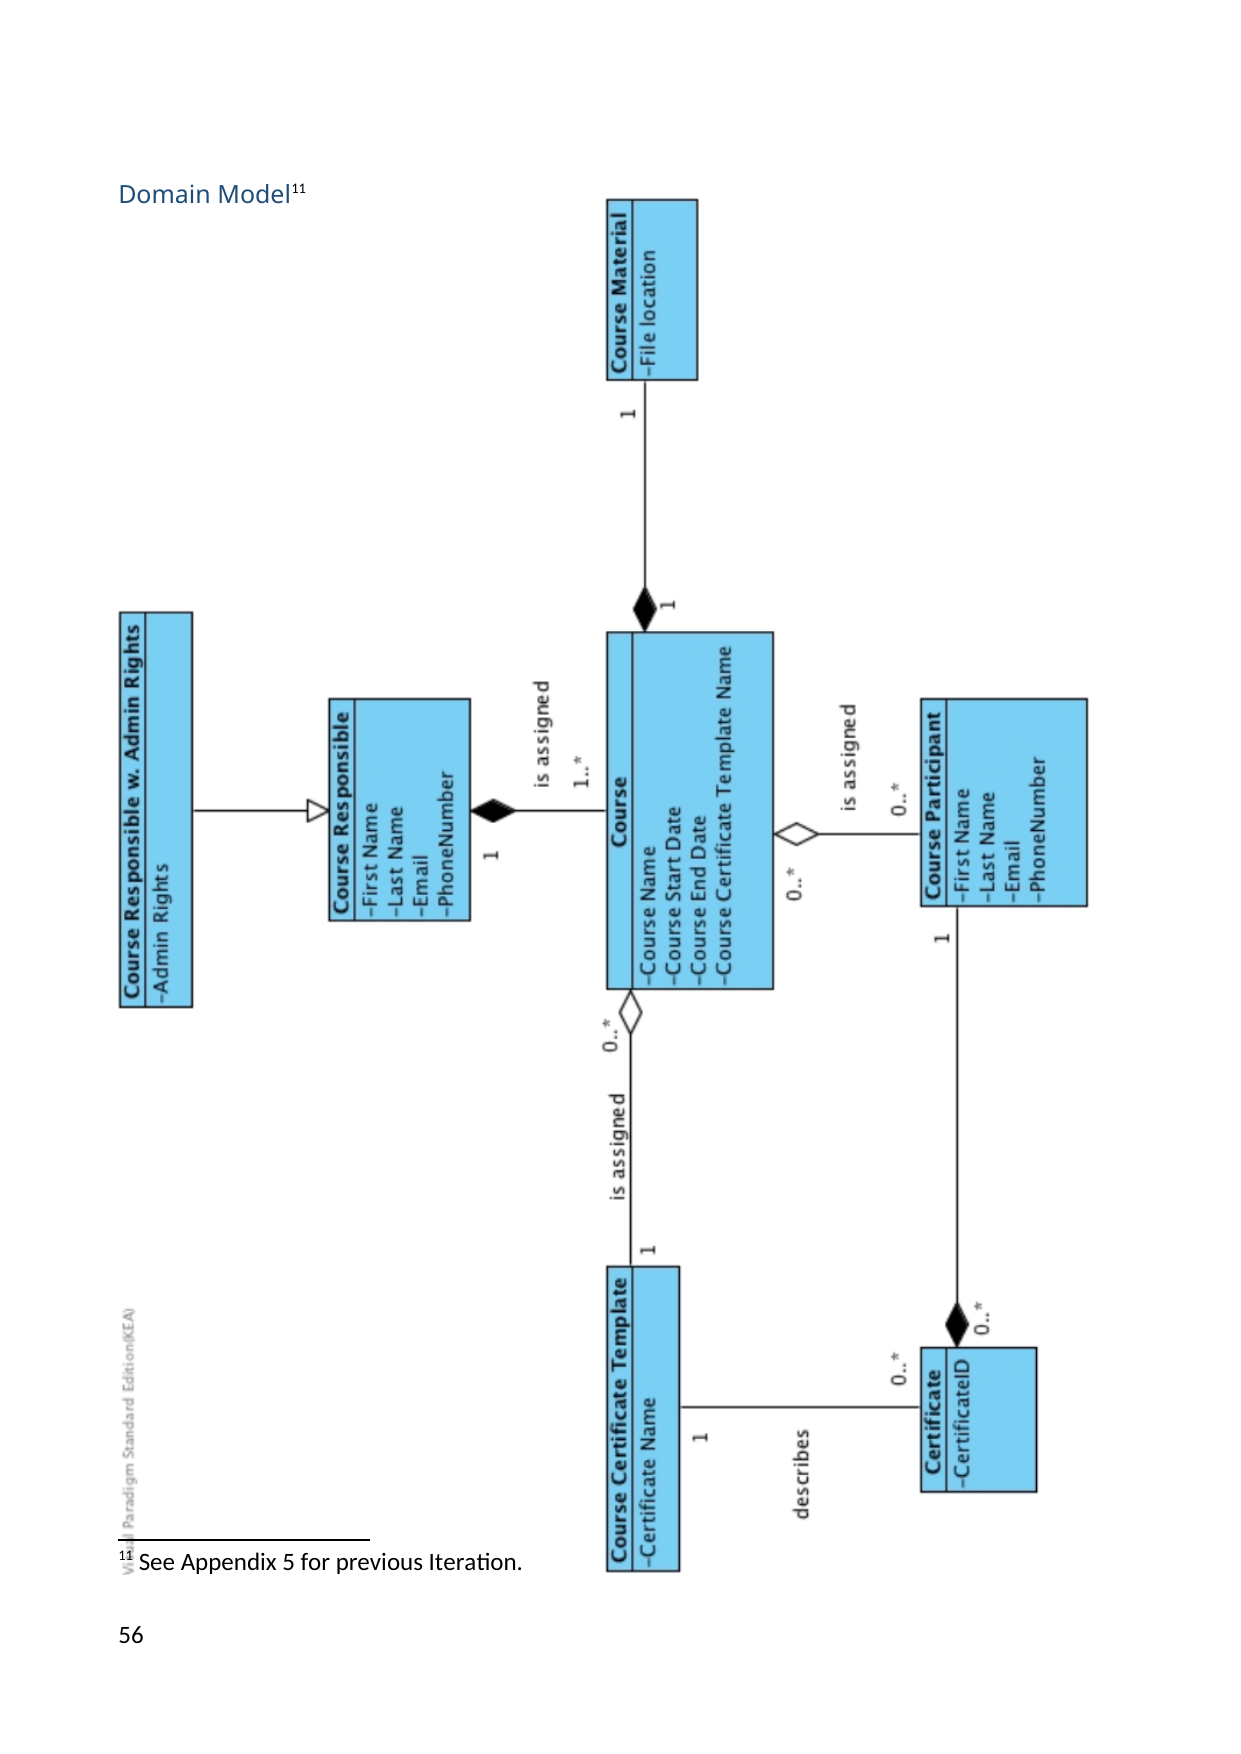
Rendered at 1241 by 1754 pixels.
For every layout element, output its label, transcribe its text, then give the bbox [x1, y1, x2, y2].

picture [117, 195, 1093, 1575]
text Domain Model [118, 177, 1122, 211]
